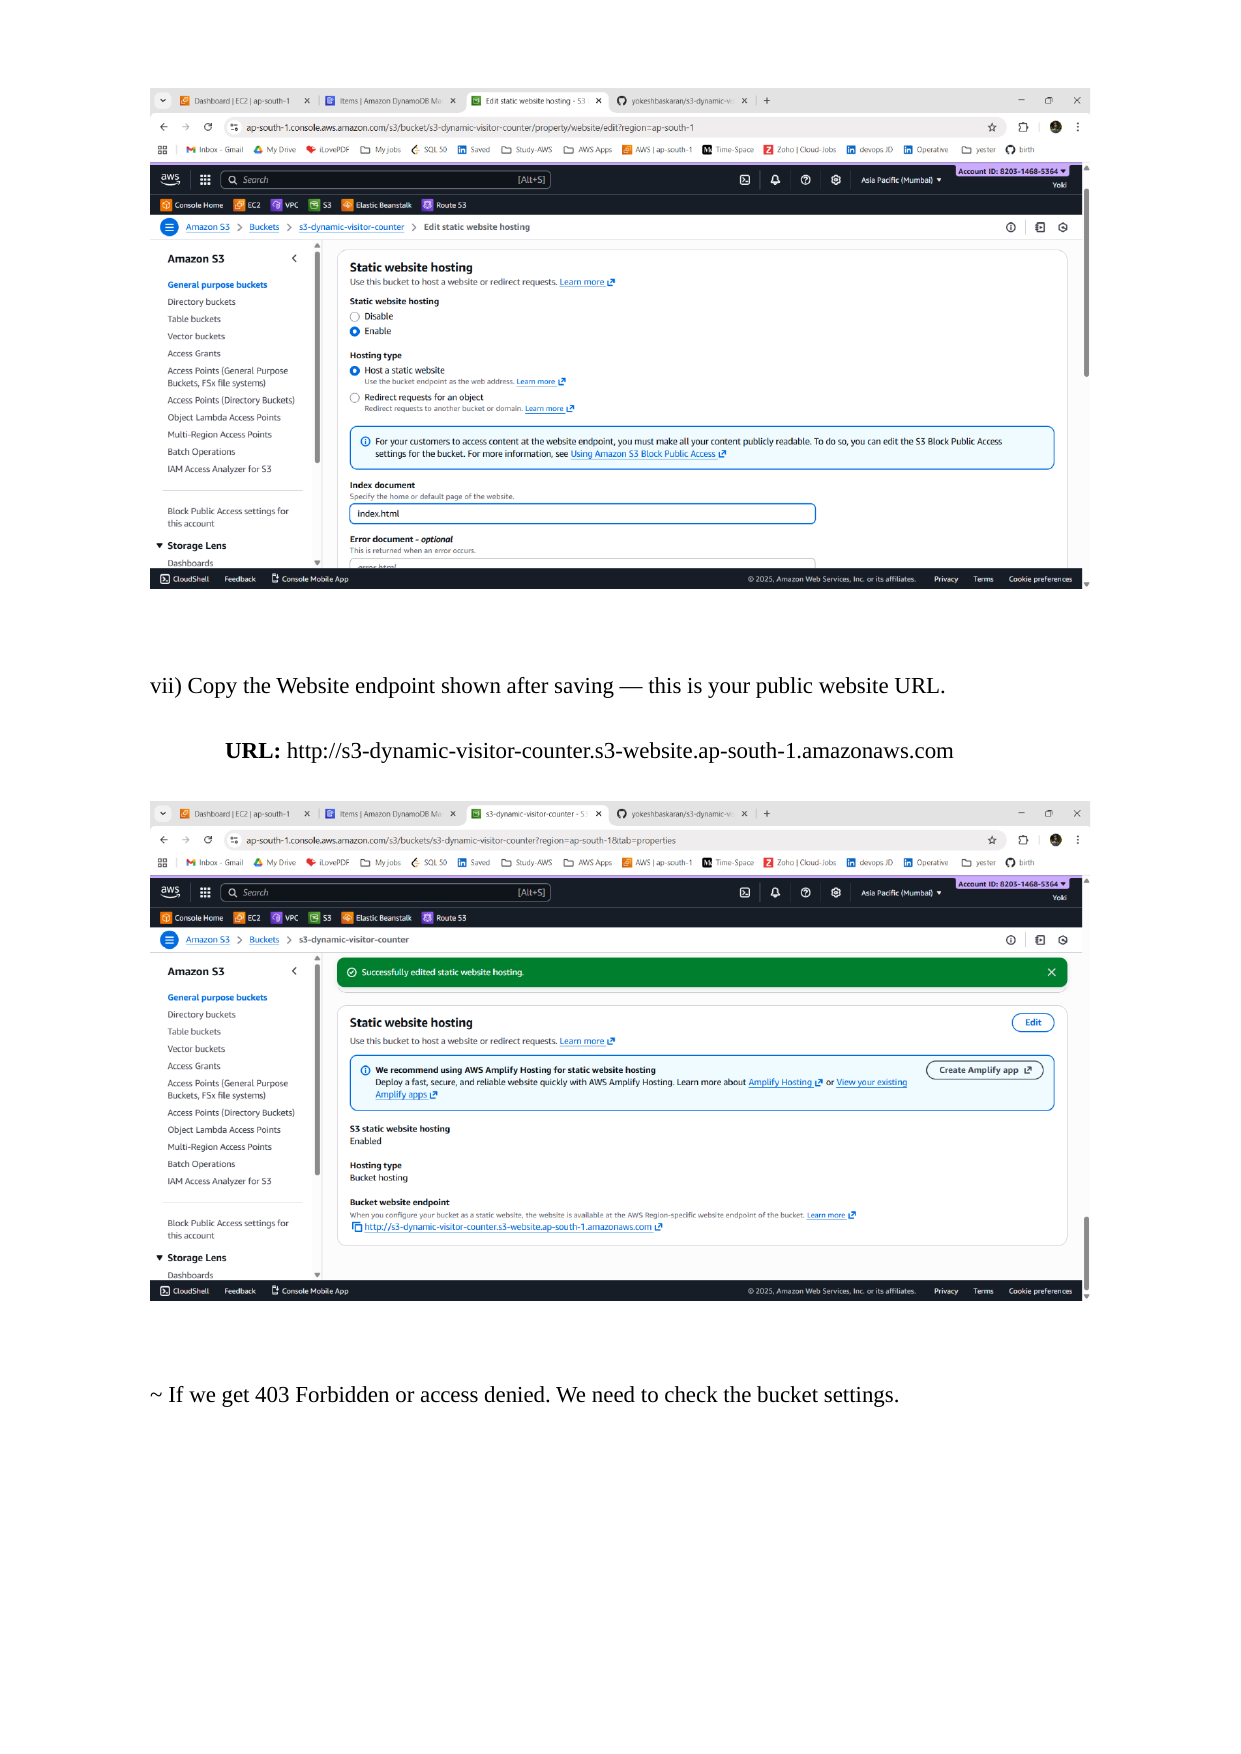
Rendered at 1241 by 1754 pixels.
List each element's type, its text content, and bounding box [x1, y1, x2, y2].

picture [150, 88, 1091, 589]
text URL: http://s3-dynamic-visitor-counter.s3-website.ap-south-1.amazonaws.com [150, 737, 1090, 763]
text vii) Copy the Website endpoint shown after saving — this is your public website URL. [150, 672, 1090, 699]
picture [150, 801, 1091, 1301]
text ~ If we get 403 Forbidden or access denied. We need to check the bucket settings. [150, 1381, 1090, 1408]
